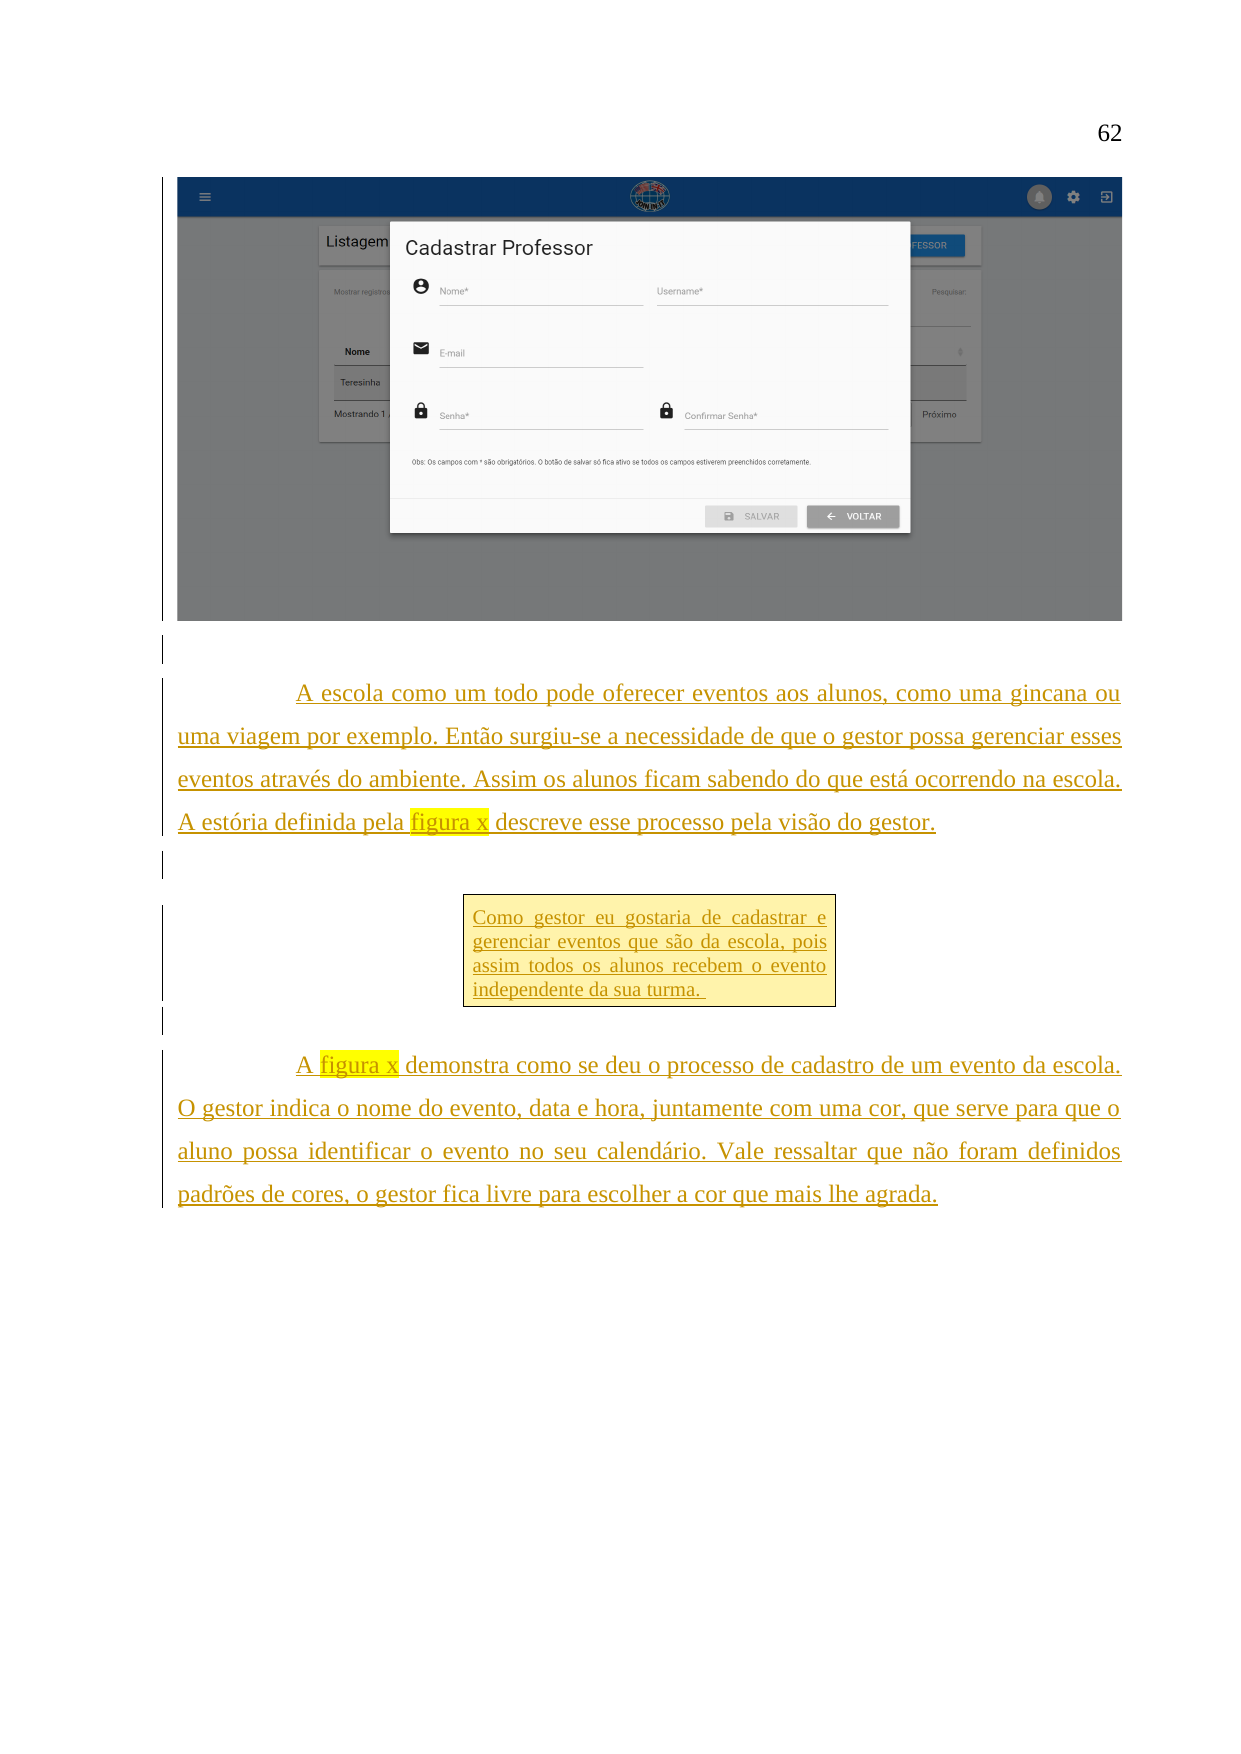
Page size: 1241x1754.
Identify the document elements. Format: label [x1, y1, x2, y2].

picture [177, 177, 1123, 621]
